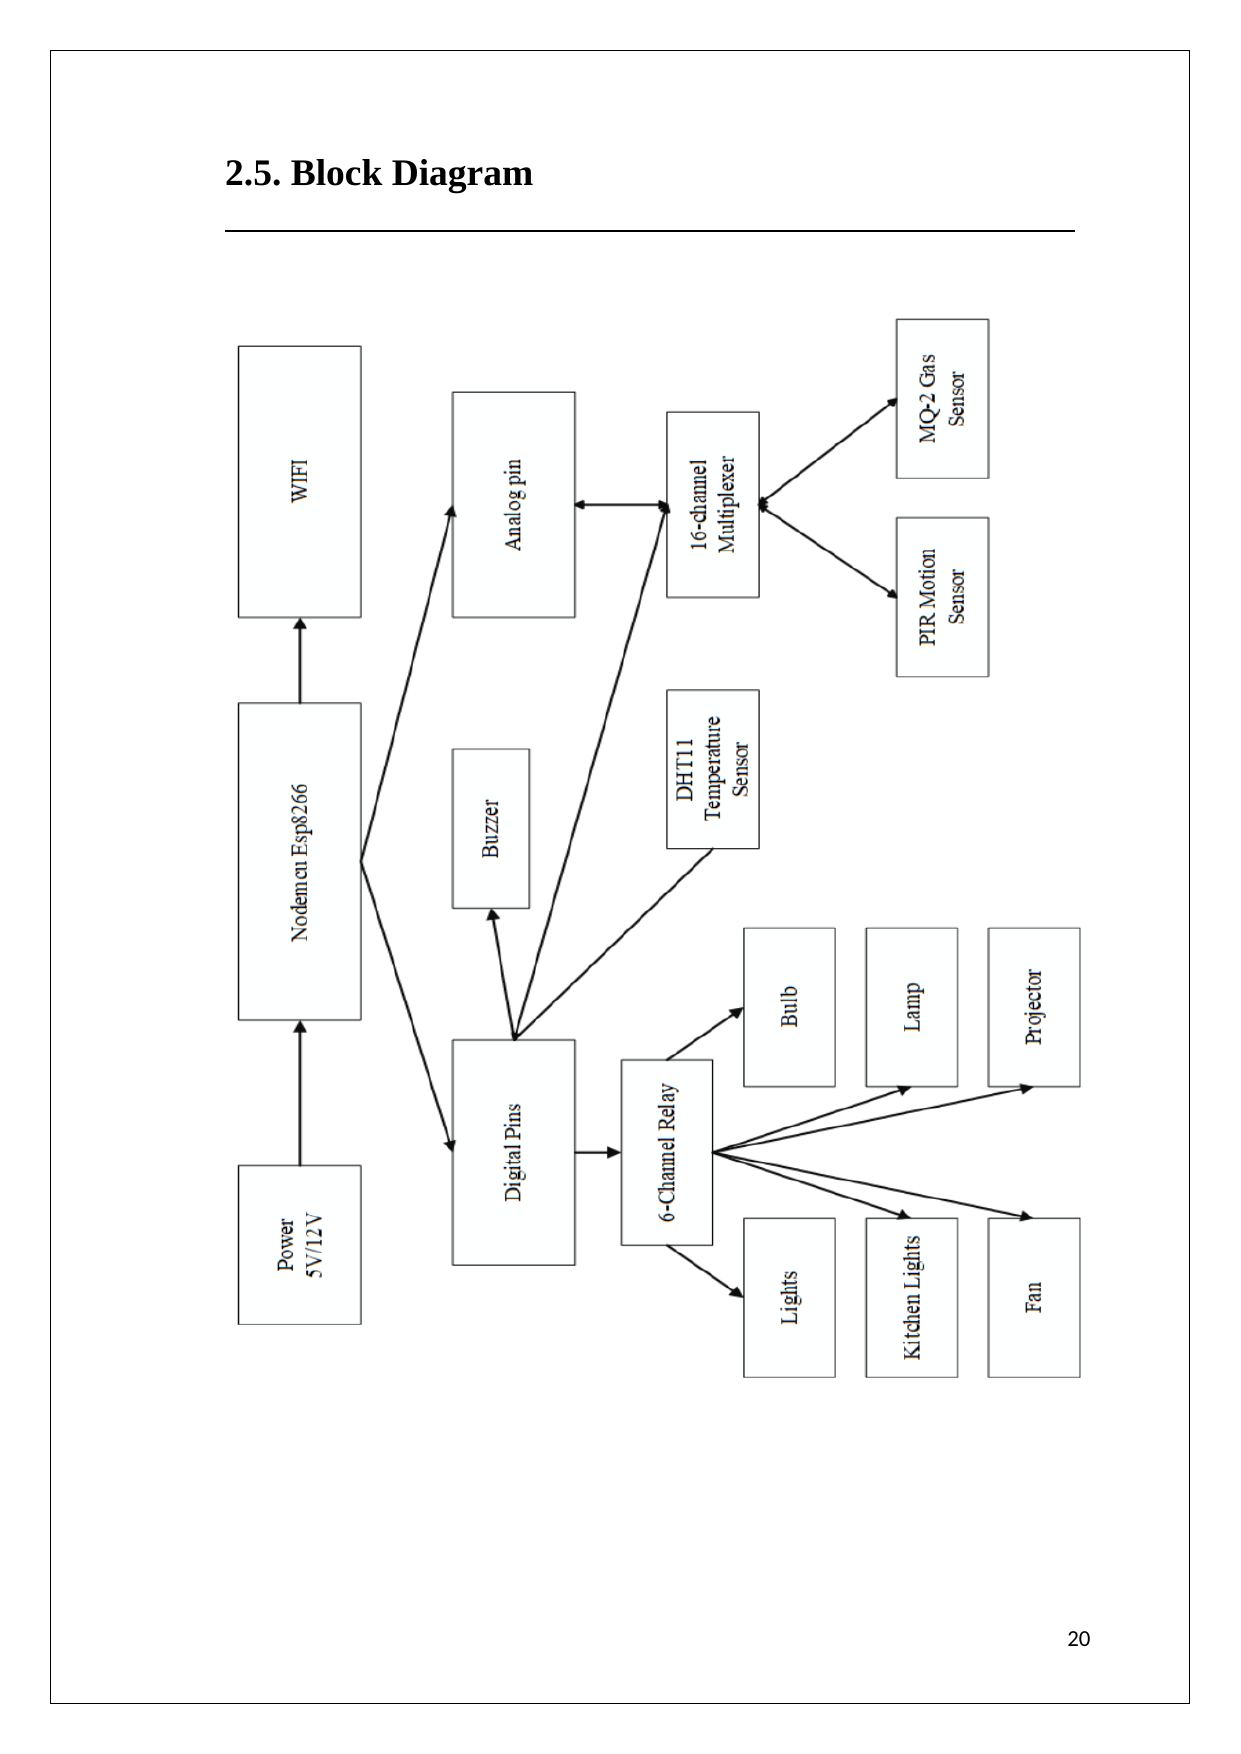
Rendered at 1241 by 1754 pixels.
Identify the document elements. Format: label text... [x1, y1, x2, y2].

picture [237, 318, 1080, 1378]
text 2.5. Block Diagram [225, 150, 1090, 193]
